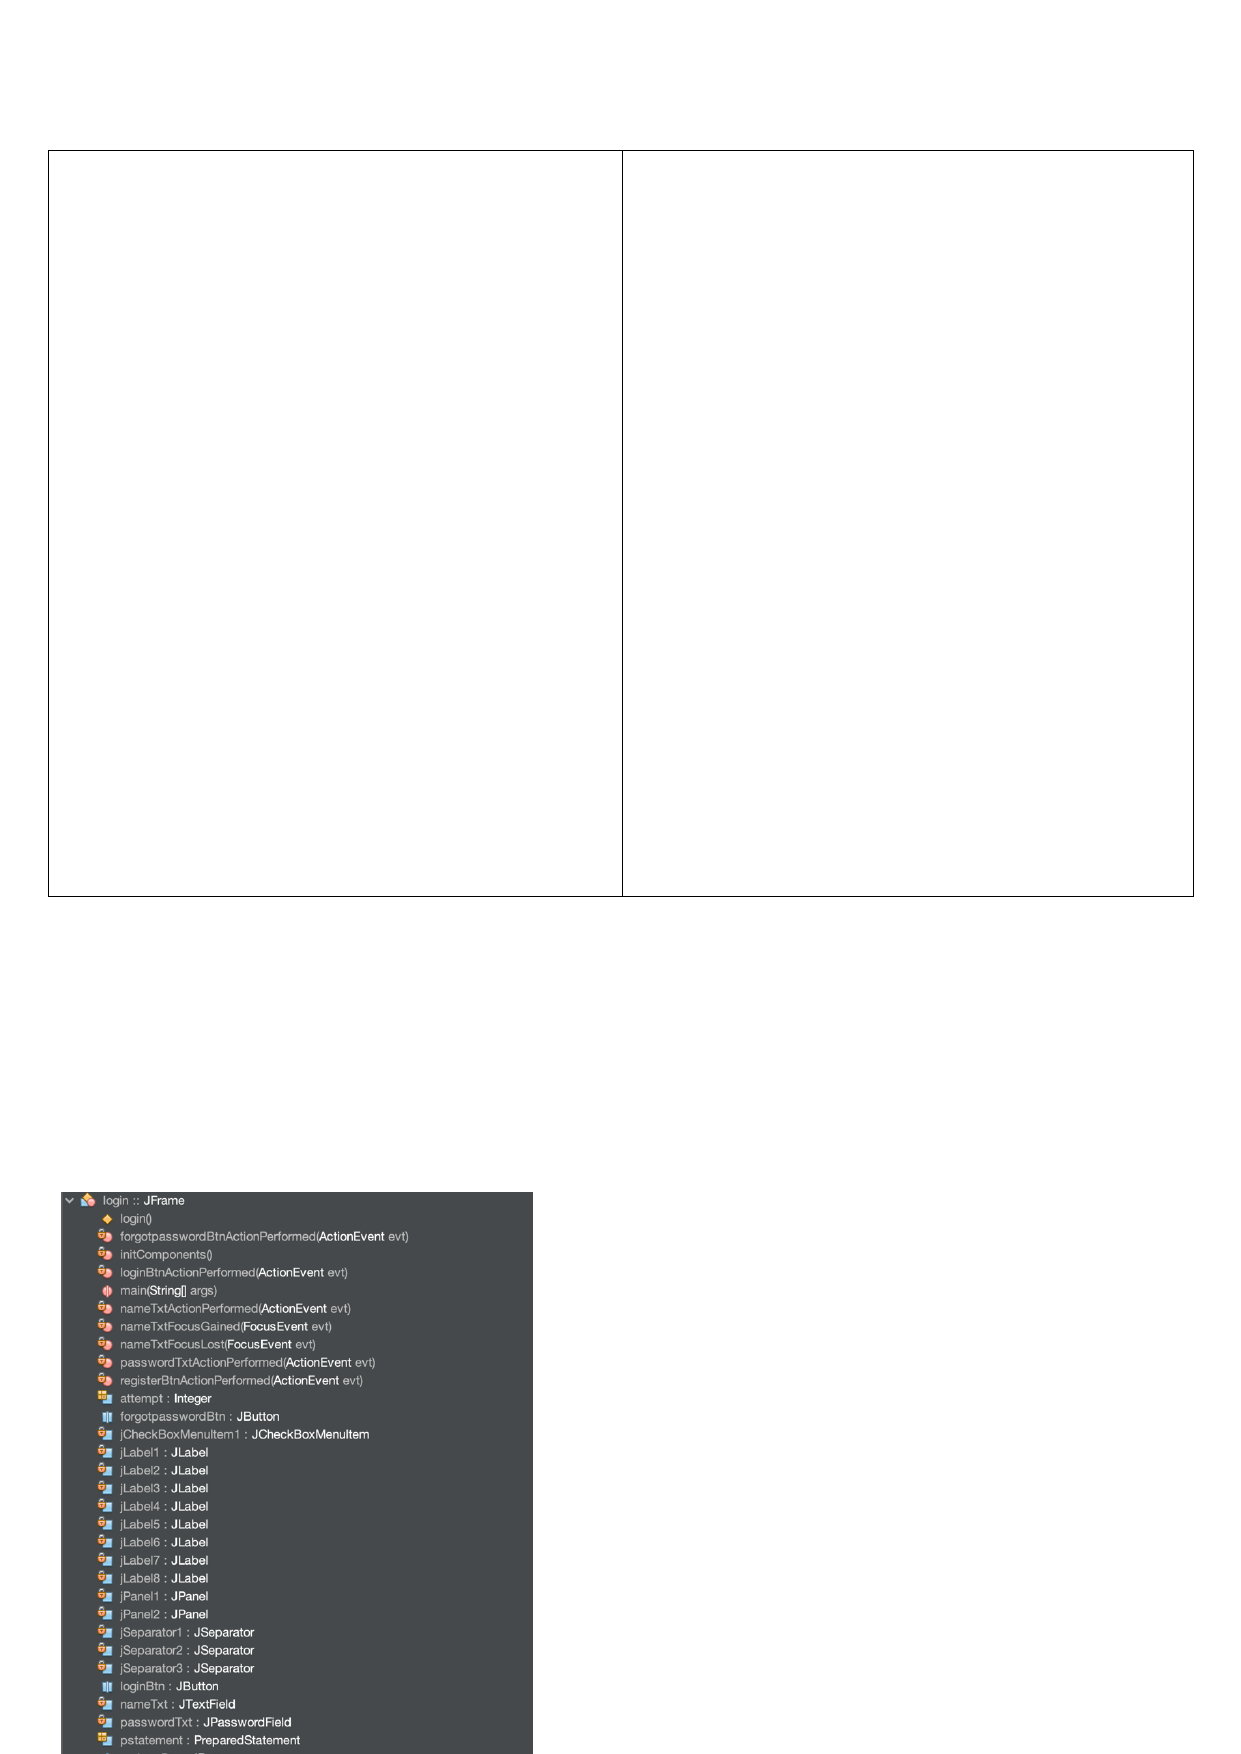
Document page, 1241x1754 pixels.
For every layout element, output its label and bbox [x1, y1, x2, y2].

table_cell [49, 151, 622, 896]
picture [61, 1192, 533, 1754]
table_cell [623, 151, 1193, 896]
